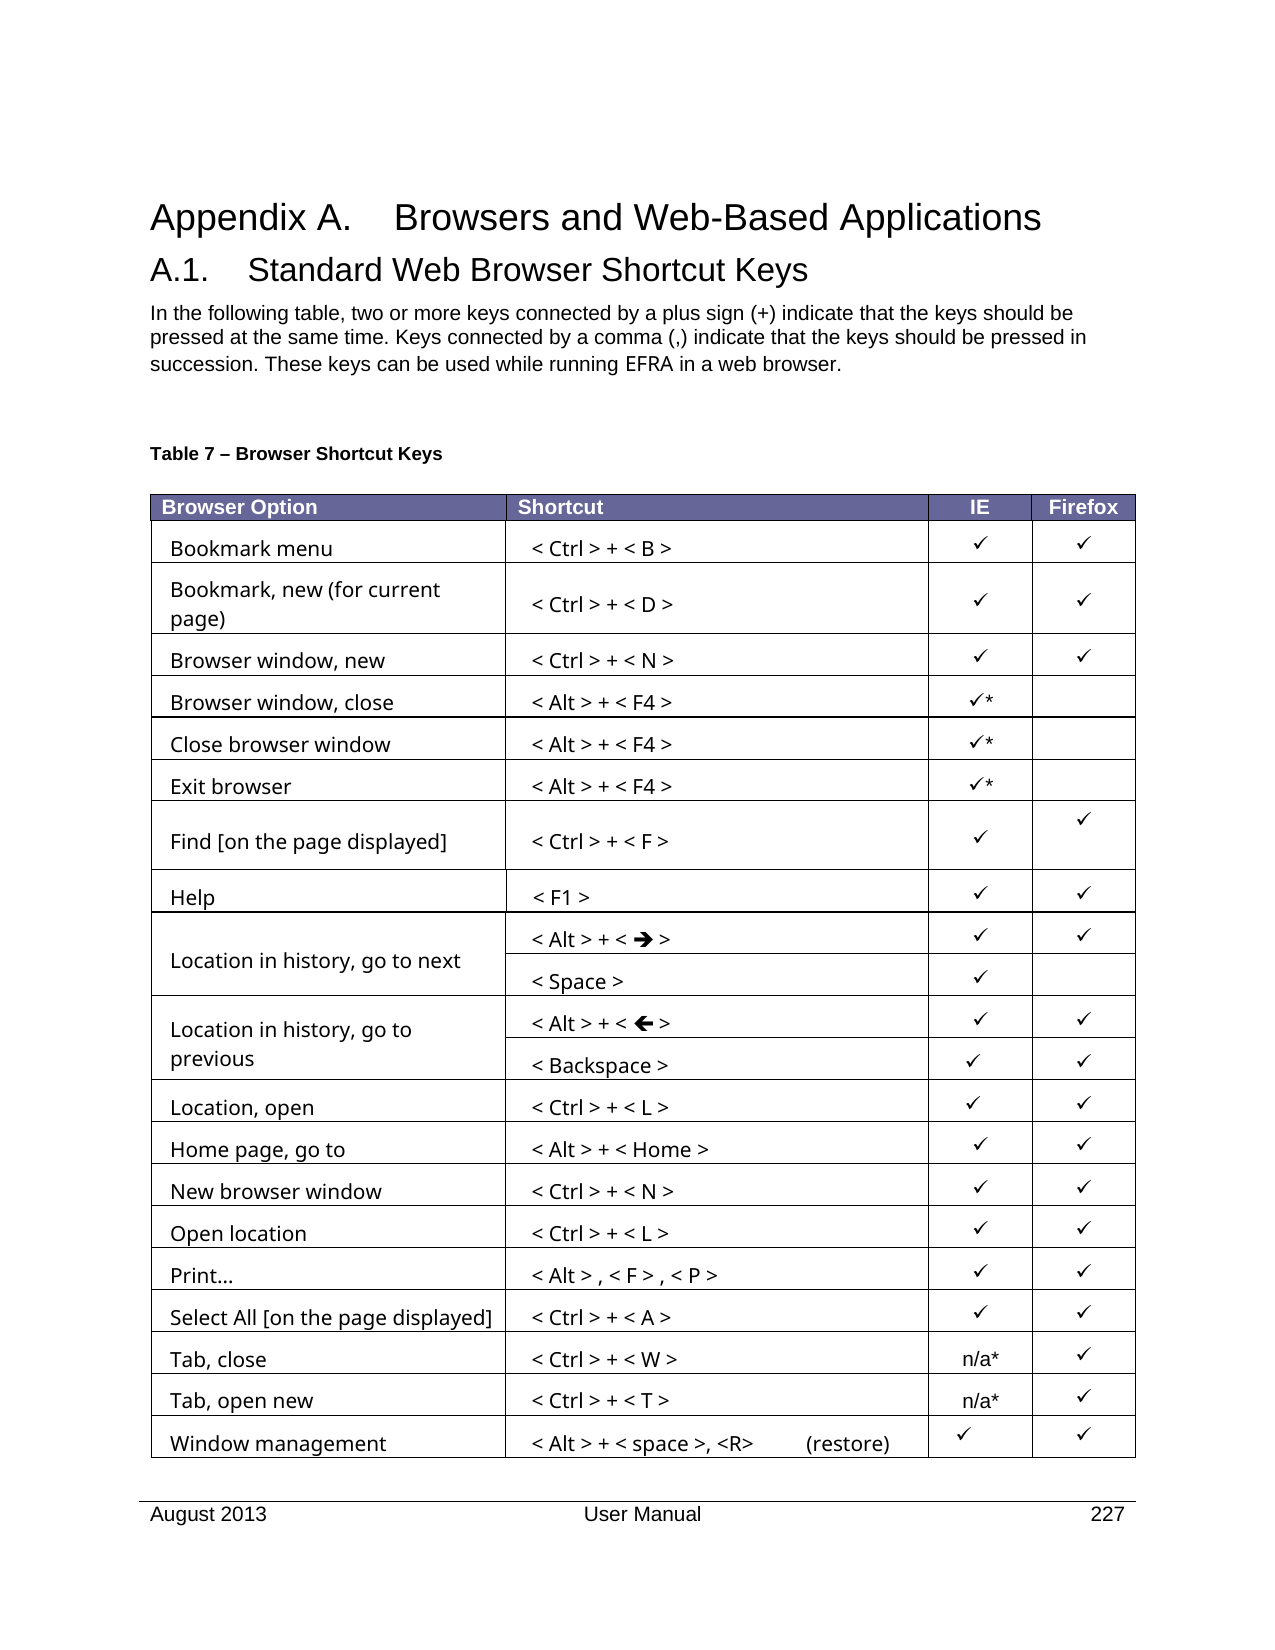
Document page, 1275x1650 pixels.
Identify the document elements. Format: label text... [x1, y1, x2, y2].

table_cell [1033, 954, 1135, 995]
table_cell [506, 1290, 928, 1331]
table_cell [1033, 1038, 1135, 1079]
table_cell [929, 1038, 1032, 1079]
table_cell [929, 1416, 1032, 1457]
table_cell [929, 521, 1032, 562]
text A.1. Standard Web Browser Shortcut Keys [150, 250, 1125, 289]
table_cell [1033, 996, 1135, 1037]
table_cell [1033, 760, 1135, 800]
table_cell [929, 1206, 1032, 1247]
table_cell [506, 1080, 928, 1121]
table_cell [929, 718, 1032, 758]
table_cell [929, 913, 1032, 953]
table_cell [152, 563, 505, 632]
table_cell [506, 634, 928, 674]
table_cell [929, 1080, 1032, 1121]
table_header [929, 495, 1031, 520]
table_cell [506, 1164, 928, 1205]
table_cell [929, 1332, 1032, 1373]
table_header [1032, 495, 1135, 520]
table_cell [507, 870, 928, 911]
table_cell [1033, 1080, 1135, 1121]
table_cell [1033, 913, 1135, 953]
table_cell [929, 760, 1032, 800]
text In the following table, two or more keys connected by a plus sign (+) indicate that the keys should be pressed at the same time. Keys connected by a comma (,) indicate that the keys should be pressed in succession. These keys can be used while running EFRA in a web browser. [150, 301, 1125, 378]
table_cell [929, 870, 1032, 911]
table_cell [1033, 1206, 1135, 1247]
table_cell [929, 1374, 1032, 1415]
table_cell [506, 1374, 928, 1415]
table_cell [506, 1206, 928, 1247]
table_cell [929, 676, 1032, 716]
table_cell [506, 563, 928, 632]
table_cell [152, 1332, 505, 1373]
text Browsers and Web-Based Applications [150, 195, 1125, 238]
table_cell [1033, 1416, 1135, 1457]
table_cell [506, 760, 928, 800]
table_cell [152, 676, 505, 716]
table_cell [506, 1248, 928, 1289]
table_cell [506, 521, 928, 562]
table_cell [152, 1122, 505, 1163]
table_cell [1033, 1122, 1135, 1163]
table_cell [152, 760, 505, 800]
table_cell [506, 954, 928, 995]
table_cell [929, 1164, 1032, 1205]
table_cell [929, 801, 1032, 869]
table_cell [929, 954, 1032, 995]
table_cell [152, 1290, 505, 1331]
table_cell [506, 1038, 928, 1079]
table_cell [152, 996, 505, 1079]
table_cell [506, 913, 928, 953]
text Table 7 – Browser Shortcut Keys [150, 443, 1125, 465]
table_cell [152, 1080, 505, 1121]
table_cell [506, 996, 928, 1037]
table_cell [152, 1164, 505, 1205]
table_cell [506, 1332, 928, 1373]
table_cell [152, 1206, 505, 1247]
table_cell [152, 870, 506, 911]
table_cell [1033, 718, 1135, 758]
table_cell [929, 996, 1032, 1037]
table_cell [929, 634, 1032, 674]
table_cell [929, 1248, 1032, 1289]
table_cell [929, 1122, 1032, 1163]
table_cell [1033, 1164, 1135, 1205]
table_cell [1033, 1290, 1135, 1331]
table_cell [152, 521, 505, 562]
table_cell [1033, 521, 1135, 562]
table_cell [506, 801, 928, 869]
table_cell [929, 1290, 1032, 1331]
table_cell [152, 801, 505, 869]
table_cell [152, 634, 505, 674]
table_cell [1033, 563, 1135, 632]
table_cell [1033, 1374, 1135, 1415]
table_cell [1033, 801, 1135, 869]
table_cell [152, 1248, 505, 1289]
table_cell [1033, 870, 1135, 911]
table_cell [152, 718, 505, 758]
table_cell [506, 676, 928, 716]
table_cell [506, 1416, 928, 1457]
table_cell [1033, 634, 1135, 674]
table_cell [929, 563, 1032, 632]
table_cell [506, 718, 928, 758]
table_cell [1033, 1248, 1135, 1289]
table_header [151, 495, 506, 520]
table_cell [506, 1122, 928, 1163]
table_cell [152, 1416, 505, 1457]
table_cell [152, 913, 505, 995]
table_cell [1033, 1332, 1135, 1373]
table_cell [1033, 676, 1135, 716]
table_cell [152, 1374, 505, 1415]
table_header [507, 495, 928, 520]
